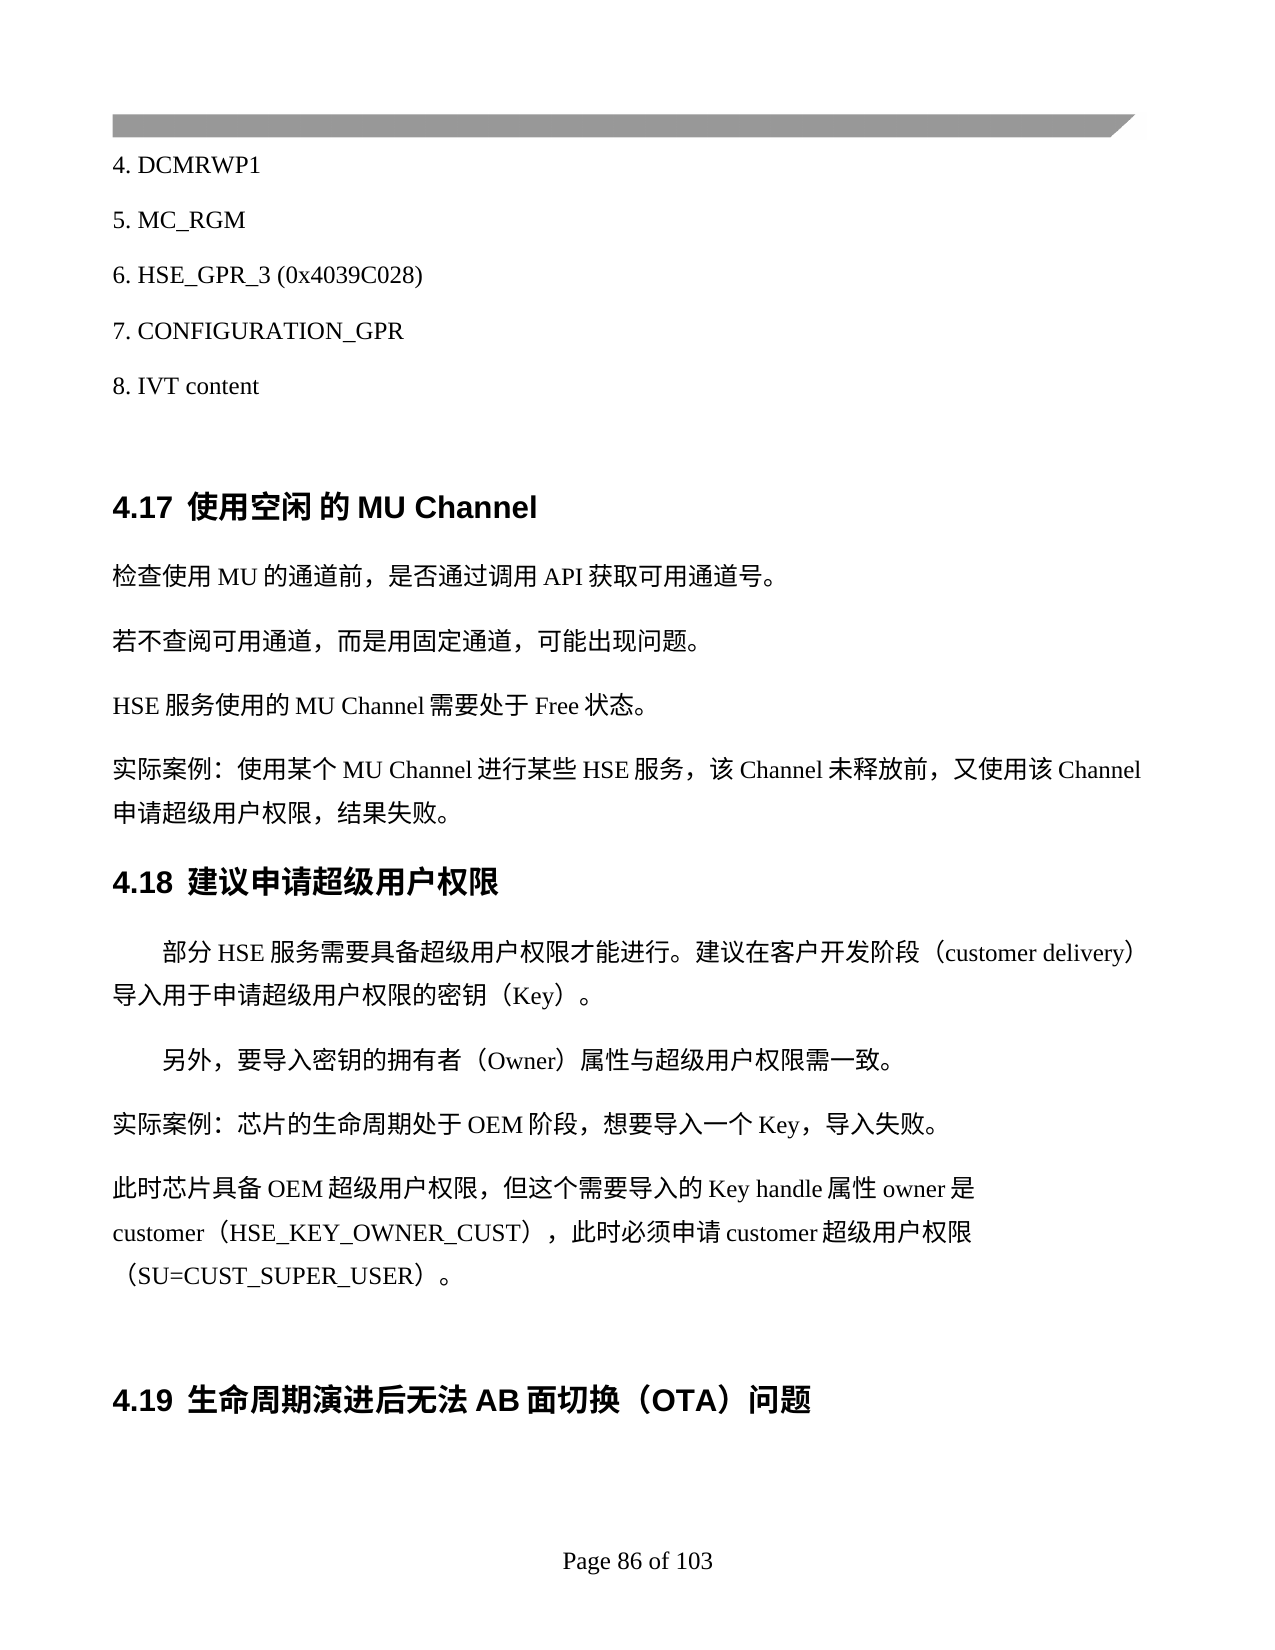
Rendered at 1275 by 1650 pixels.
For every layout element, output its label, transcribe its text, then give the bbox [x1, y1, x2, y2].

text HSE服务使用的MU Channel需要处于Free状态。 [112, 685, 1162, 722]
text 此时芯片具备OEM超级用户权限，但这个需要导入的Key handle属性owner是customer（HSE_KEY_OWNER_CUST），此时必须申请customer超级用户权限（SU=CUST_SUPER_USER）。 [112, 1169, 1162, 1292]
list 生命周期演进后无法AB面切换（OTA）问题 [112, 1375, 1162, 1420]
text 若不查阅可用通道，而是用固定通道，可能出现问题。 [112, 621, 1162, 657]
text 检查使用MU的通道前，是否通过调用API获取可用通道号。 [112, 557, 1162, 593]
list 建议申请超级用户权限 [112, 857, 1162, 903]
text 实际案例：使用某个MU Channel进行某些HSE服务，该Channel未释放前，又使用该Channel申请超级用户权限，结果失败。 [112, 750, 1162, 829]
text 实际案例：芯片的生命周期处于OEM阶段，想要导入一个Key，导入失败。 [112, 1104, 1162, 1141]
text 5. MC_RGM [112, 205, 1162, 234]
picture [112, 112, 1147, 140]
text 8. IVT content [112, 371, 1162, 400]
text 部分HSE服务需要具备超级用户权限才能进行。建议在客户开发阶段（customer delivery）导入用于申请超级用户权限的密钥（Key）。 [112, 932, 1162, 1012]
text 6. HSE_GPR_3 (0x4039C028) [112, 261, 1162, 289]
text 7. CONFIGURATION_GPR [112, 316, 1162, 345]
list 使用空闲 的MU Channel [112, 482, 1162, 527]
text 另外，要导入密钥的拥有者（Owner）属性与超级用户权限需一致。 [112, 1040, 1162, 1076]
text 4. DCMRWP1 [112, 150, 1162, 179]
